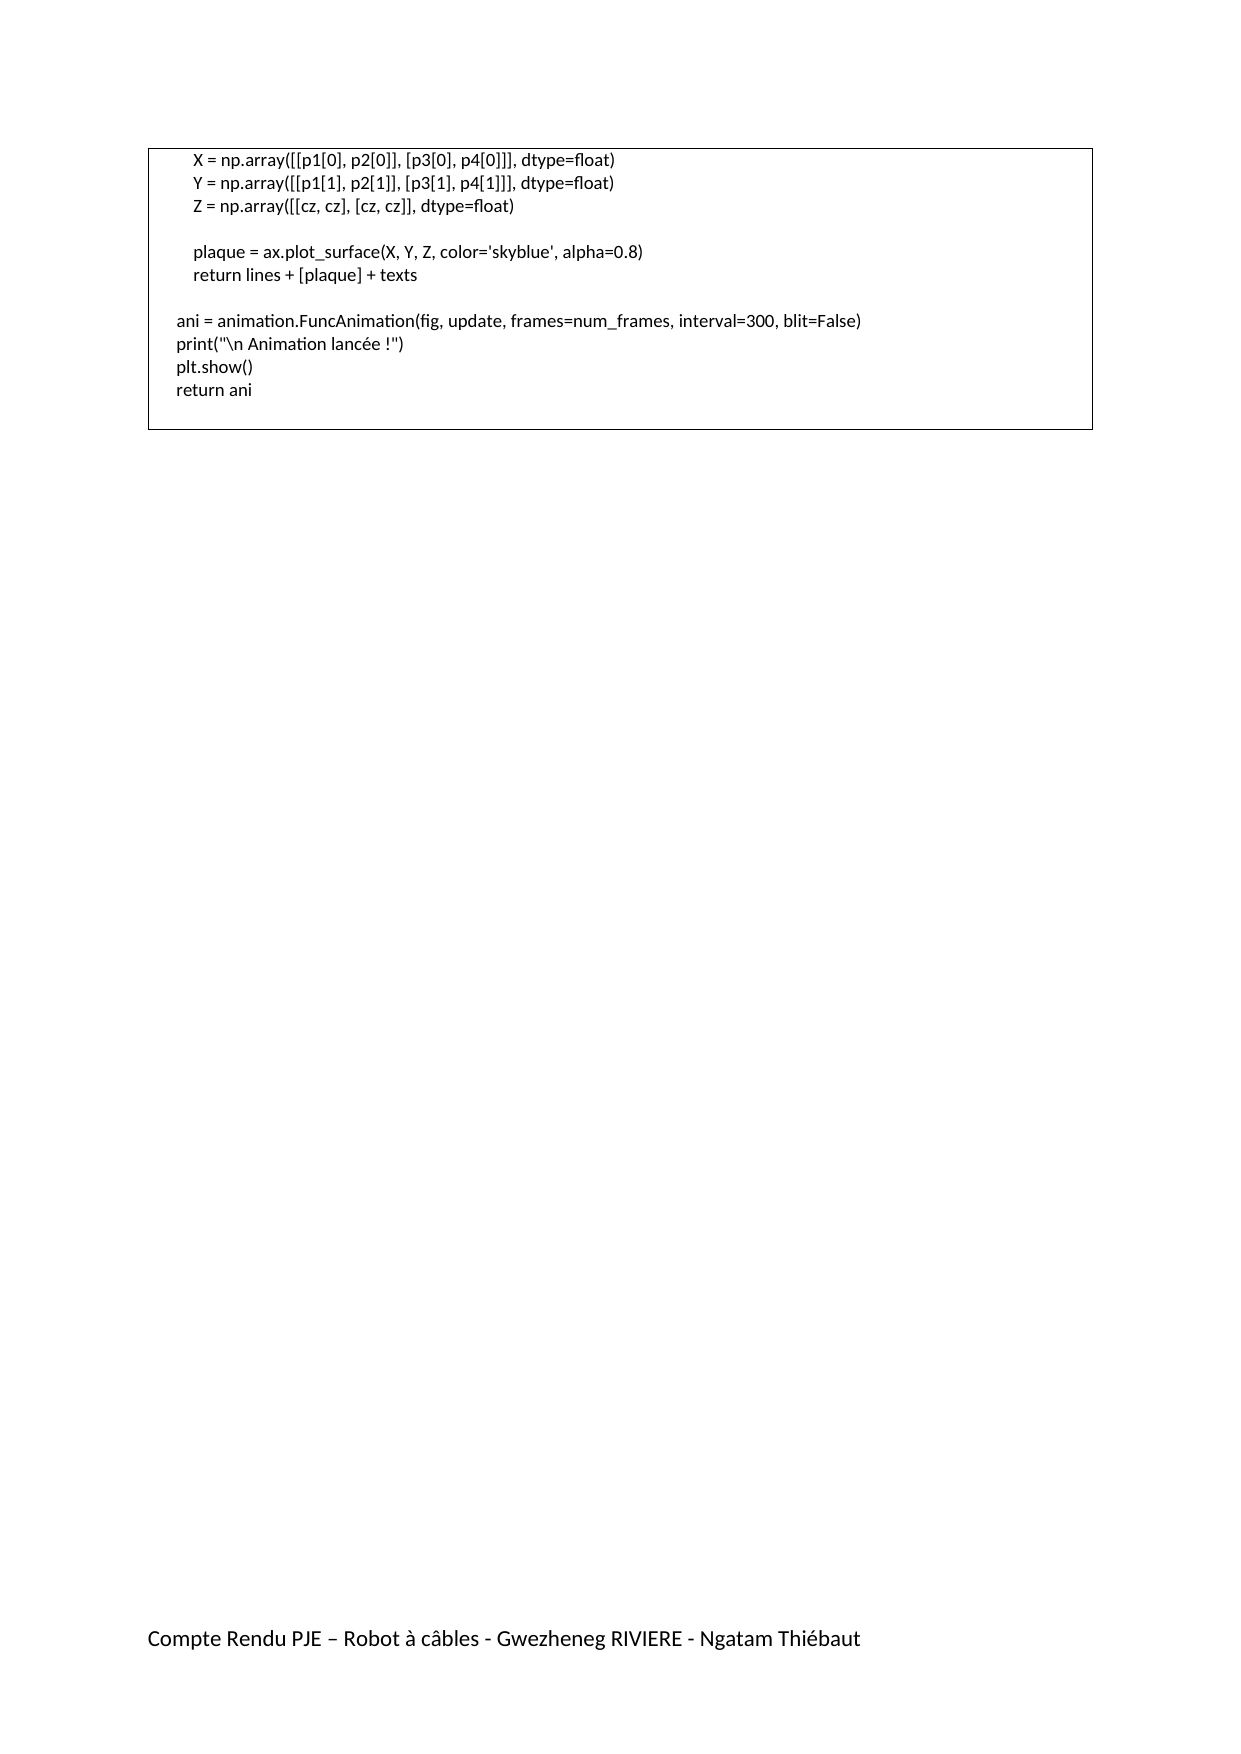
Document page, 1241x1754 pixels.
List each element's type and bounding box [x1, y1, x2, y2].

table_header [149, 149, 1092, 429]
